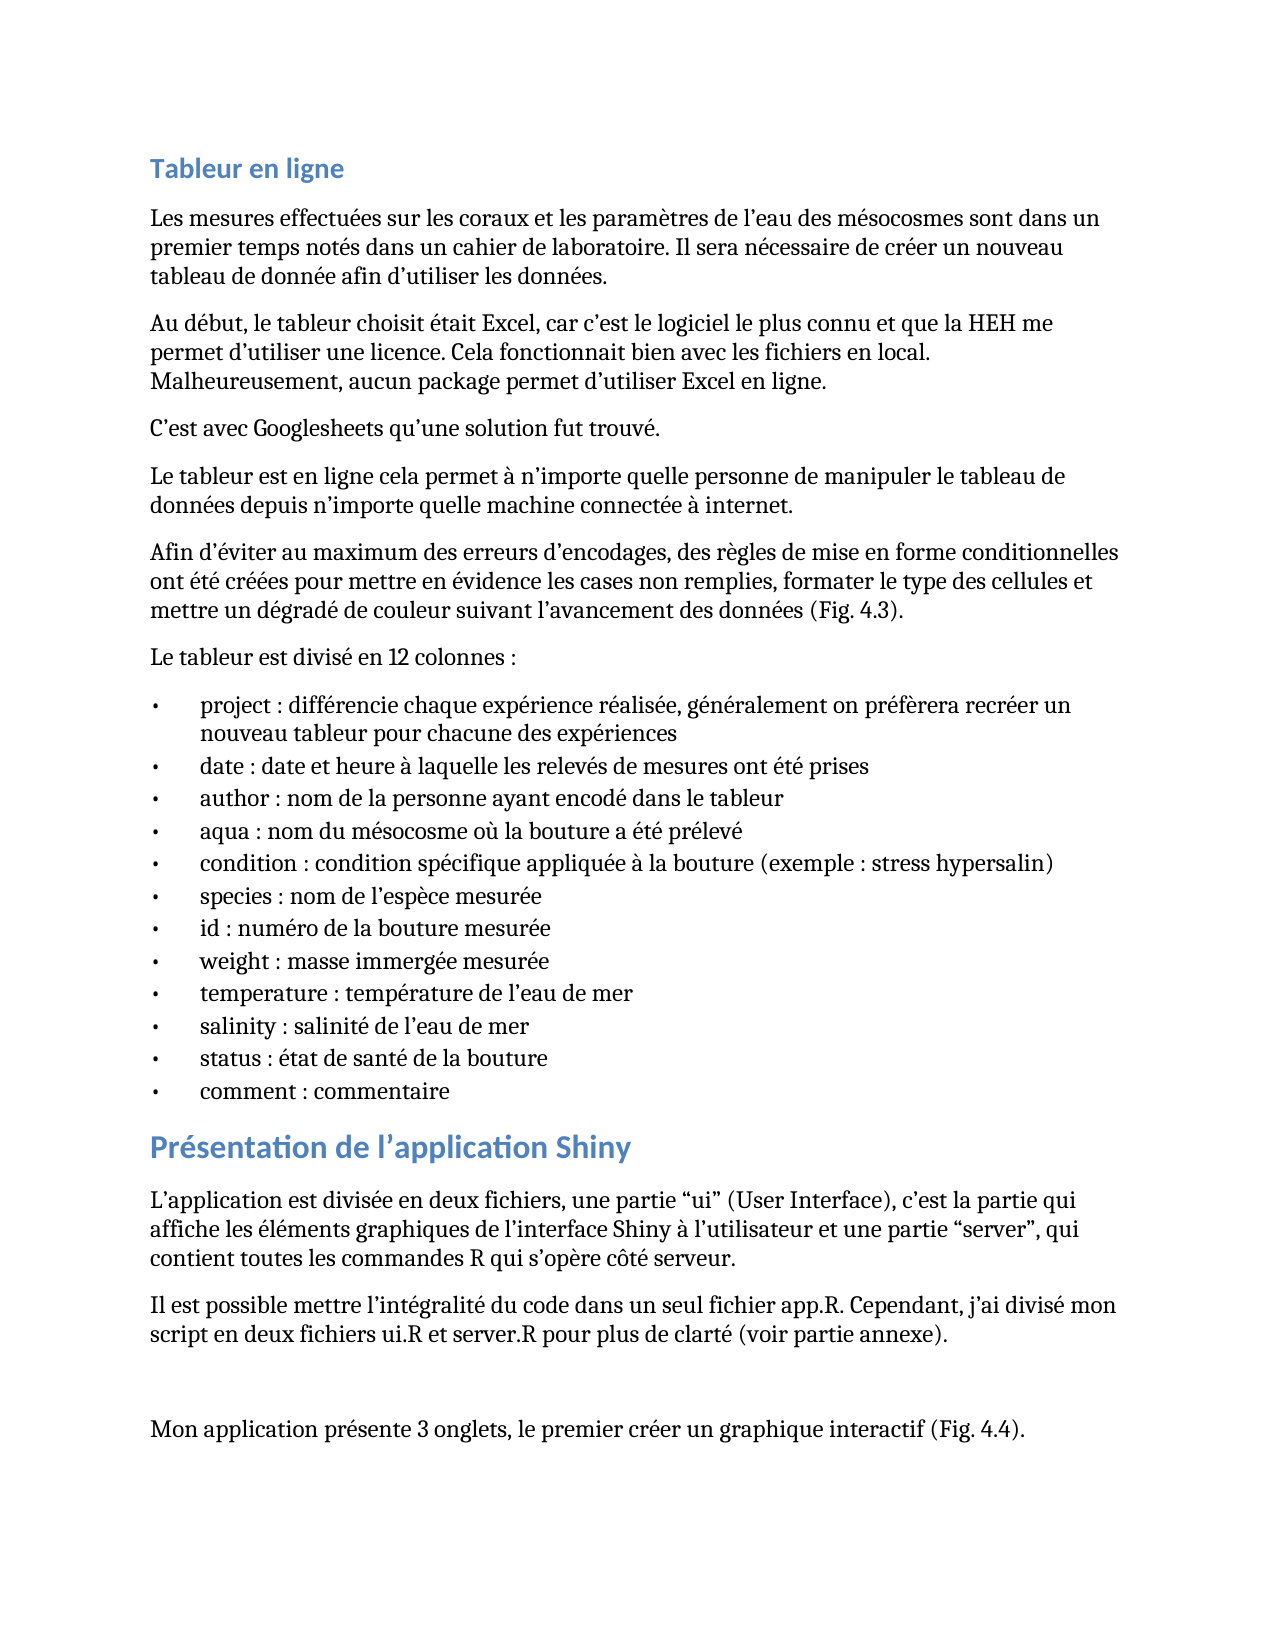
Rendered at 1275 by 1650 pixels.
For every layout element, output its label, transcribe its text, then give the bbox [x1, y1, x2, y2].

text L’application est divisée en deux fichiers, une partie “ui” (User Interface), c’est la partie qui affiche les éléments graphiques de l’interface Shiny à l’utilisateur et une partie “server”, qui contient toutes les commandes R qui s’opère côté serveur. [150, 1186, 1125, 1272]
list species : nom de l’espèce mesurée [150, 882, 1125, 911]
list weight : masse immergée mesurée [150, 947, 1125, 976]
text Le tableur est en ligne cela permet à n’importe quelle personne de manipuler le tableau de données depuis n’importe quelle machine connectée à internet. [150, 462, 1125, 519]
text C’est avec Googlesheets qu’une solution fut trouvé. [150, 414, 1125, 443]
text Il est possible mettre l’intégralité du code dans un seul fichier app.R. Cependant, j’ai divisé mon script en deux fichiers ui.R et server.R pour plus de clarté (voir partie annexe). [150, 1291, 1125, 1348]
text Au début, le tableur choisit était Excel, car c’est le logiciel le plus connu et que la HEH me permet d’utiliser une licence. Cela fonctionnait bien avec les fichiers en local. Malheureusement, aucun package permet d’utiliser Excel en ligne. [150, 309, 1125, 396]
text Afin d’éviter au maximum des erreurs d’encodages, des règles de mise en forme conditionnelles ont été créées pour mettre en évidence les cases non remplies, formater le type des cellules et mettre un dégradé de couleur suivant l’avancement des données (Fig. 4.3). [150, 538, 1125, 624]
list condition : condition spécifique appliquée à la bouture (exemple : stress hypersalin) [150, 849, 1125, 878]
list id : numéro de la bouture mesurée [150, 914, 1125, 943]
subtitle Présentation de l’application Shiny [150, 1126, 1125, 1167]
list status : état de santé de la bouture [150, 1044, 1125, 1073]
list aqua : nom du mésocosme où la bouture a été prélevé [150, 817, 1125, 846]
list comment : commentaire [150, 1077, 1125, 1106]
list temperature : température de l’eau de mer [150, 979, 1125, 1008]
list author : nom de la personne ayant encodé dans le tableur [150, 784, 1125, 813]
list date : date et heure à laquelle les relevés de mesures ont été prises [150, 752, 1125, 781]
text Les mesures effectuées sur les coraux et les paramètres de l’eau des mésocosmes sont dans un premier temps notés dans un cahier de laboratoire. Il sera nécessaire de créer un nouveau tableau de donnée afin d’utiliser les données. [150, 204, 1125, 291]
list project : différencie chaque expérience réalisée, généralement on préfèrera recréer un nouveau tableur pour chacune des expériences [150, 691, 1125, 748]
subtitle Tableur en ligne [150, 150, 1125, 186]
text Le tableur est divisé en 12 colonnes : [150, 643, 1125, 672]
list salinity : salinité de l’eau de mer [150, 1012, 1125, 1041]
text Mon application présente 3 onglets, le premier créer un graphique interactif (Fig. 4.4). [150, 1415, 1125, 1443]
